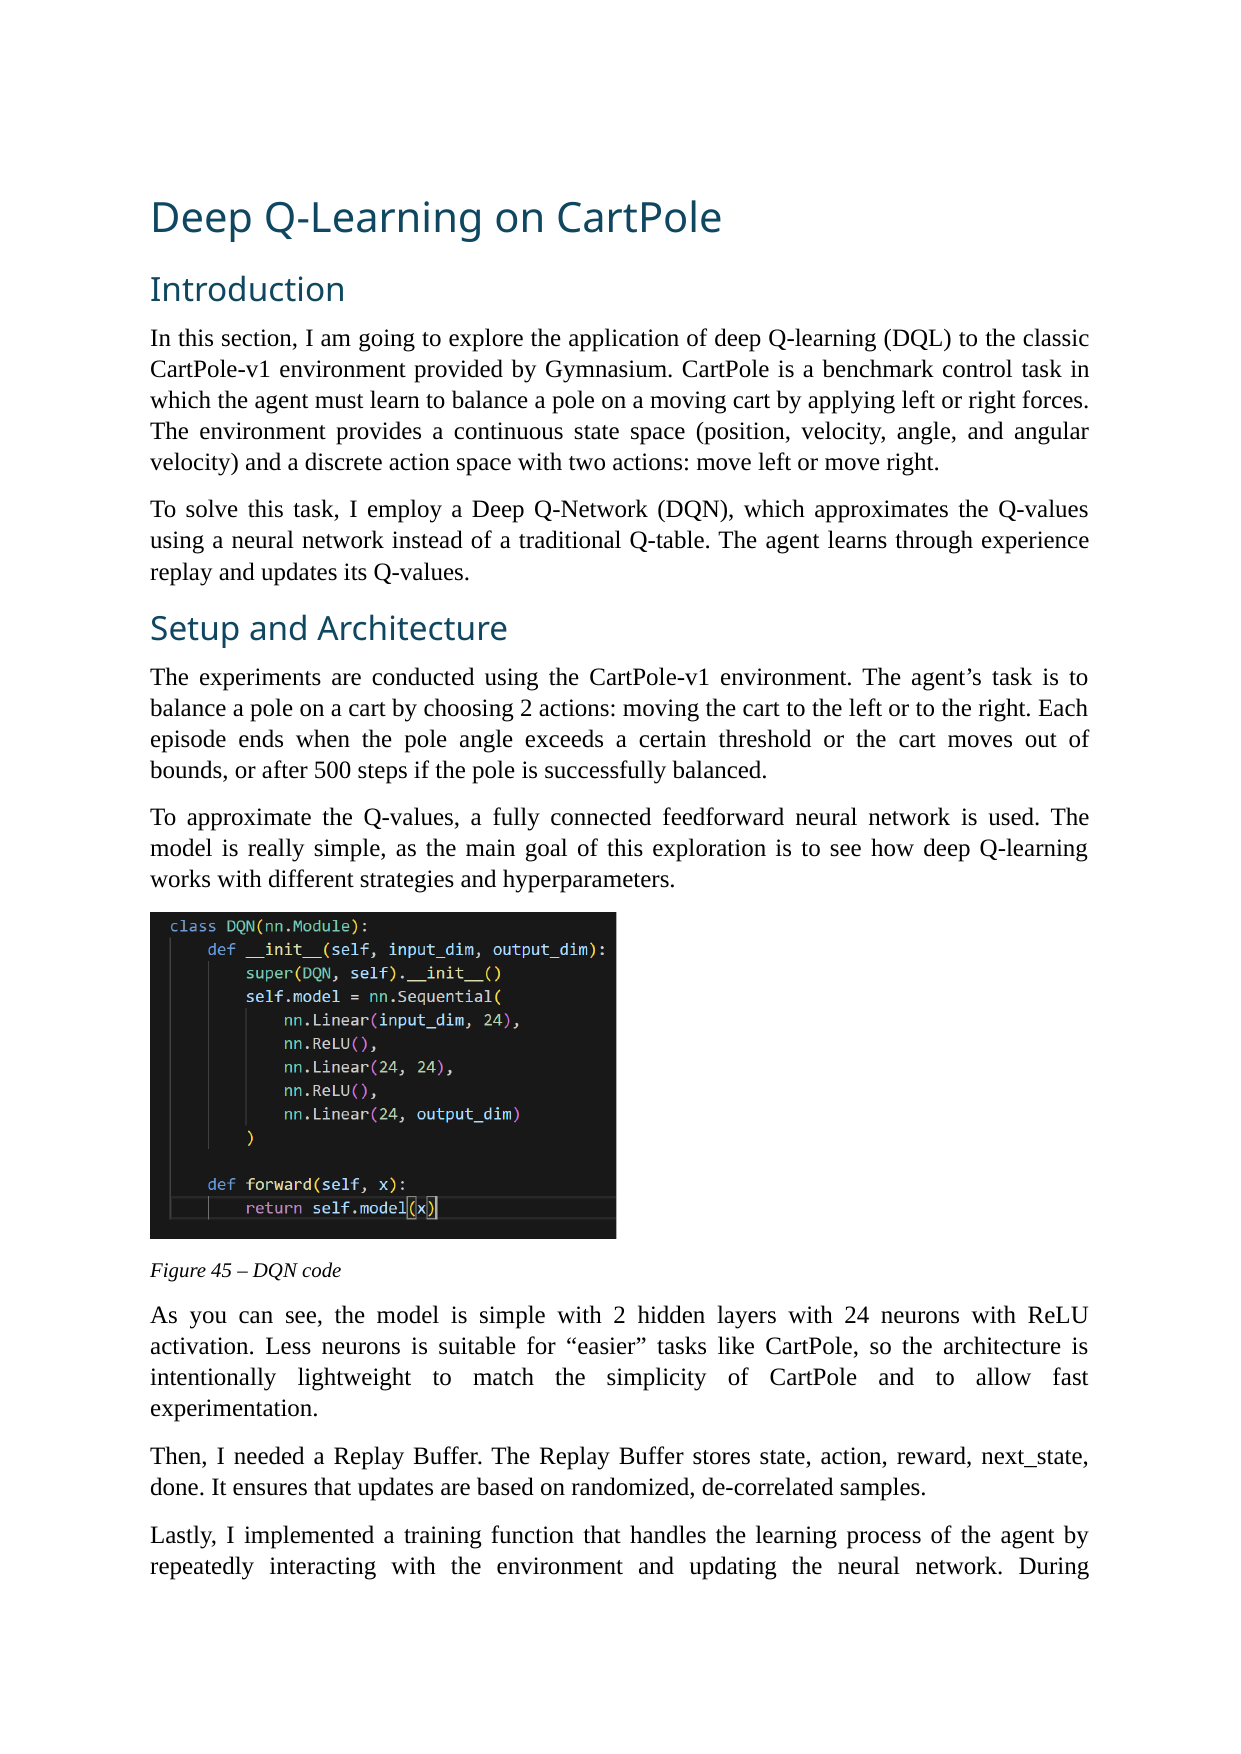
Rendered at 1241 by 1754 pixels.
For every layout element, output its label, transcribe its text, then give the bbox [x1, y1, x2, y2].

picture [150, 912, 617, 1239]
text To solve this task, I employ a Deep Q-Network (DQN), which approximates the Q-values using a neural network instead of a traditional Q-table. The agent learns through experience replay and updates its Q-values. [150, 494, 1090, 585]
subtitle Introduction [150, 265, 1090, 311]
text In this section, I am going to explore the application of deep Q-learning (DQL) to the classic CartPole-v1 environment provided by Gymnasium. CartPole is a benchmark control task in which the agent must learn to balance a pole on a moving cart by applying left or right forces. The environment provides a continuous state space (position, velocity, angle, and angular velocity) and a discrete action space with two actions: move left or move right. [150, 323, 1090, 476]
text Figure 45 – DQN code [150, 1257, 1090, 1282]
subtitle Deep Q-Learning on CartPole [150, 187, 1090, 244]
text Then, I needed a Replay Buffer. The Replay Buffer stores state, action, reward, next_state, done. It ensures that updates are based on randomized, de-correlated samples. [150, 1441, 1090, 1501]
subtitle Setup and Architecture [150, 604, 1090, 650]
text To approximate the Q-values, a fully connected feedforward neural network is used. The model is really simple, as the main goal of this exploration is to see how deep Q-learning works with different strategies and hyperparameters. [150, 802, 1090, 893]
text The experiments are conducted using the CartPole-v1 environment. The agent’s task is to balance a pole on a cart by choosing 2 actions: moving the cart to the left or to the right. Each episode ends when the pole angle exceeds a certain threshold or the cart moves out of bounds, or after 500 steps if the pole is successfully balanced. [150, 662, 1090, 783]
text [150, 1520, 1090, 1579]
text As you can see, the model is simple with 2 hidden layers with 24 neurons with ReLU activation. Less neurons is suitable for “easier” tasks like CartPole, so the architecture is intentionally lightweight to match the simplicity of CartPole and to allow fast experimentation. [150, 1300, 1090, 1422]
